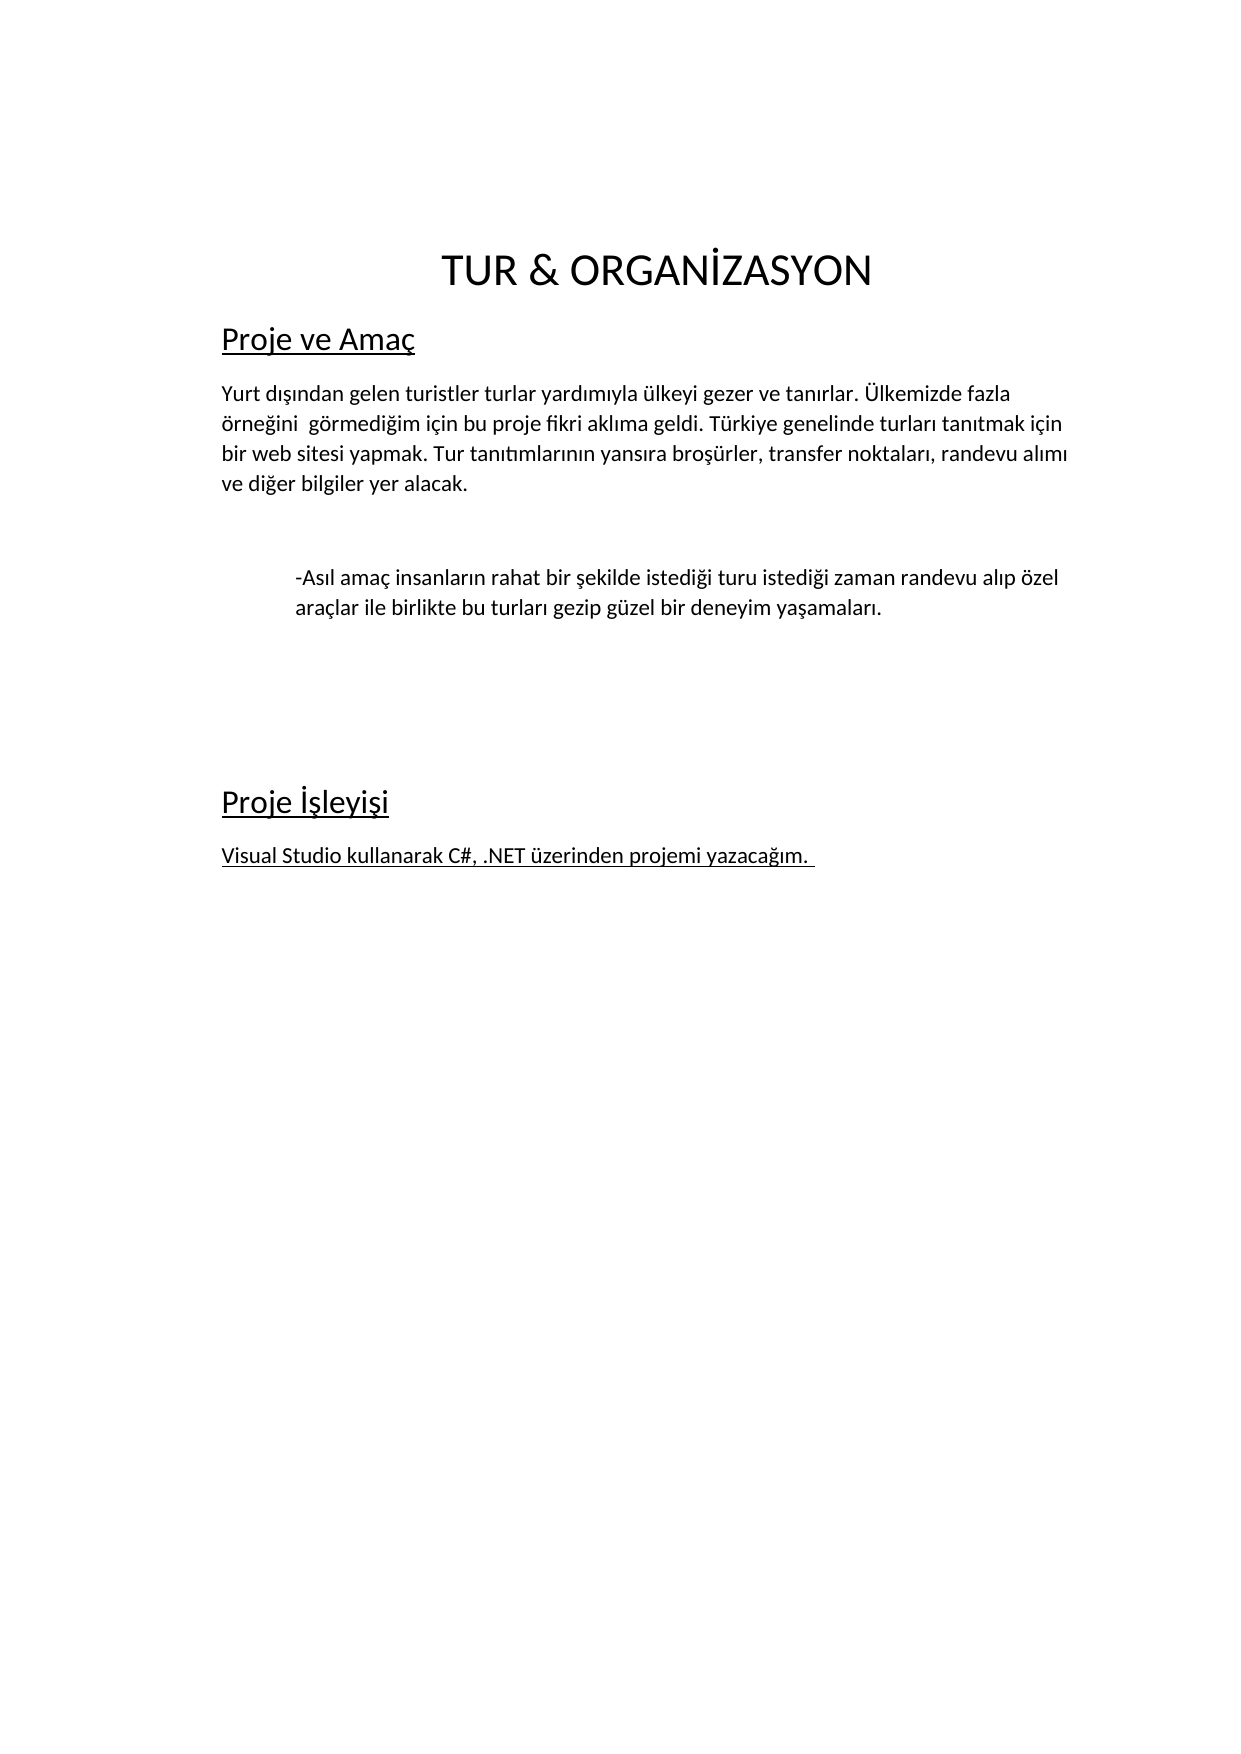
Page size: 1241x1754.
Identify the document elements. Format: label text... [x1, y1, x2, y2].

text Proje ve Amaç [148, 318, 1093, 359]
text -Asıl amaç insanların rahat bir şekilde istediği turu istediği zaman randevu alıp özel araçlar ile birlikte bu turları gezip güzel bir deneyim yaşamaları. [295, 563, 1093, 621]
text Visual Studio kullanarak C#, .NET üzerinden projemi yazacağım. [148, 841, 1093, 869]
text Yurt dışından gelen turistler turlar yardımıyla ülkeyi gezer ve tanırlar. Ülkemizde fazla örneğini görmediğim için bu proje fikri aklıma geldi. Türkiye genelinde turları tanıtmak için bir web sitesi yapmak. Tur tanıtımlarının yansıra broşürler, transfer noktaları, randevu alımı ve diğer bilgiler yer alacak. [221, 379, 1093, 497]
text TUR & ORGANİZASYON [148, 241, 1093, 297]
text Proje İşleyişi [148, 781, 1093, 822]
